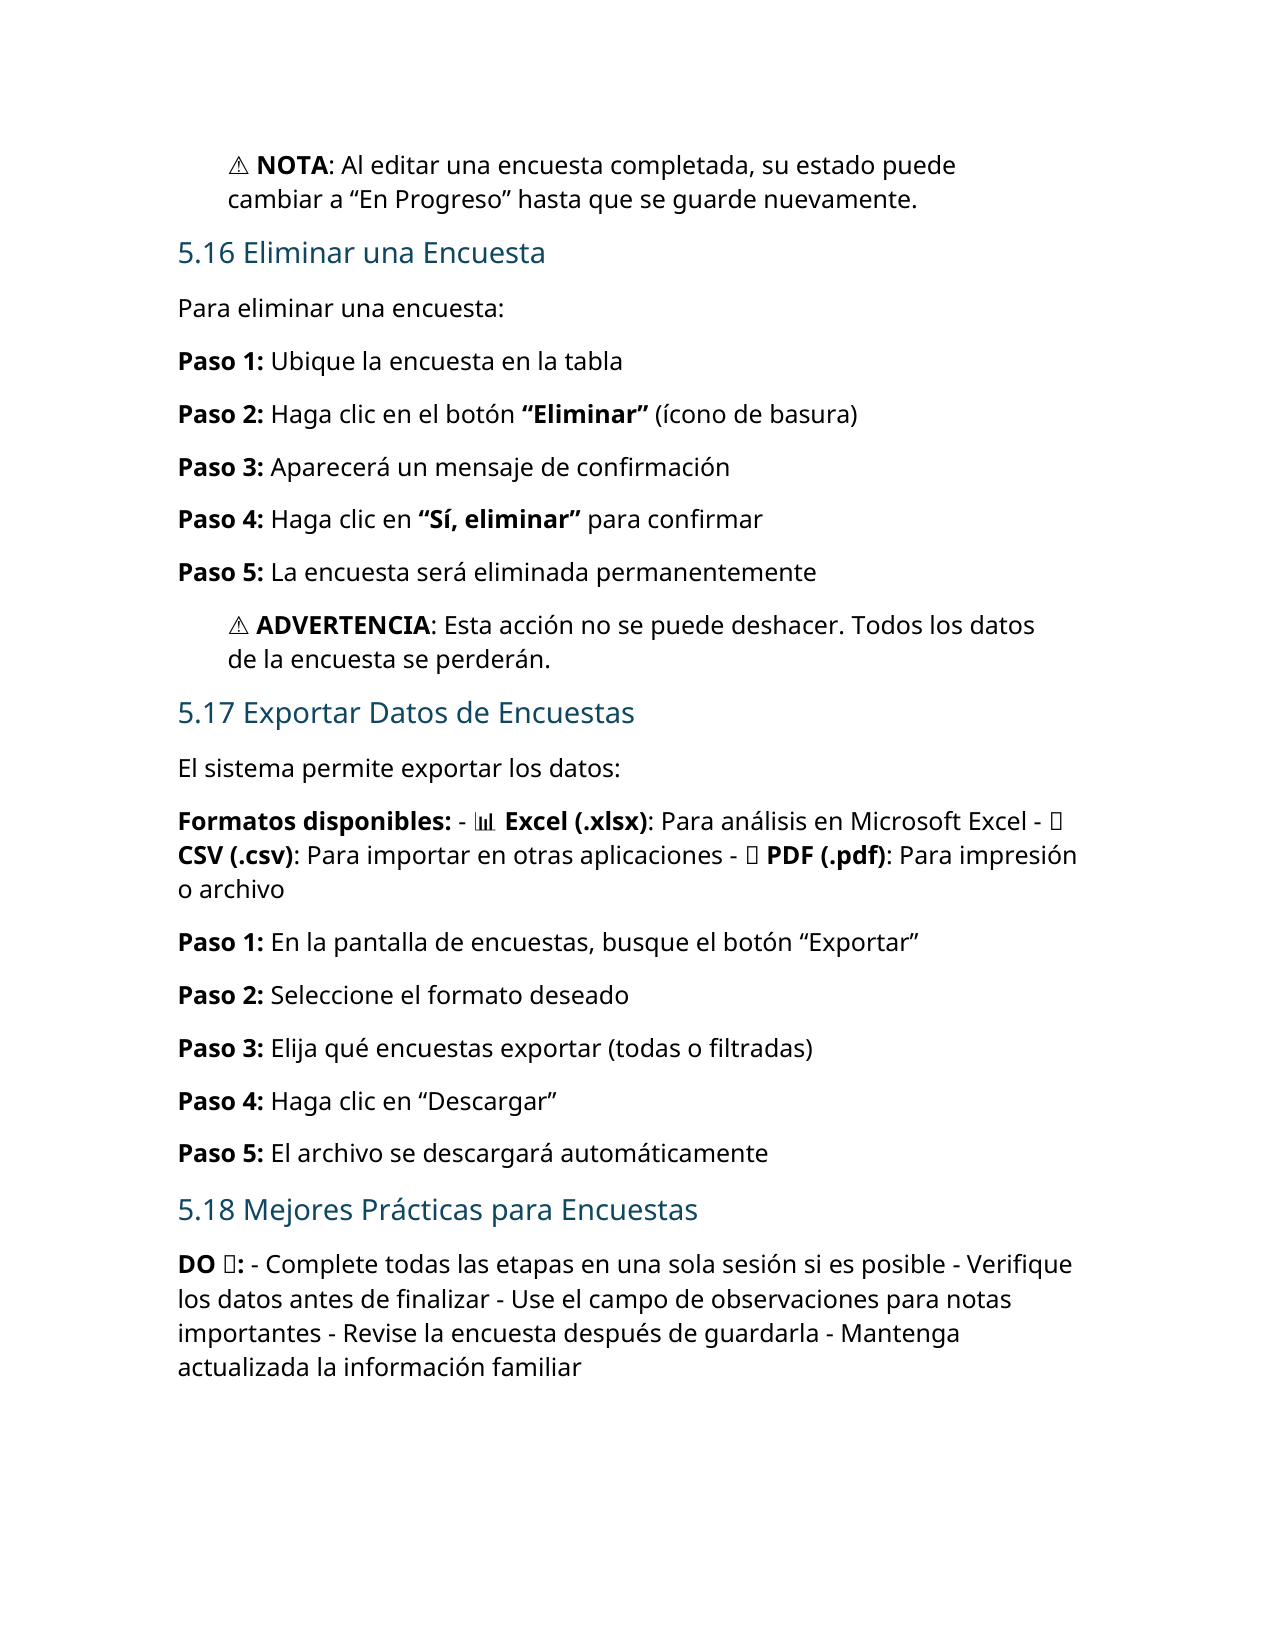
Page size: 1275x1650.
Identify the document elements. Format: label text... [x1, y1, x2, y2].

subtitle 5.18 Mejores Prácticas para Encuestas [177, 1189, 1098, 1228]
text Paso 3: Elija qué encuestas exportar (todas o filtradas) [177, 1030, 1098, 1064]
text Para eliminar una encuesta: [177, 291, 1098, 325]
text ⚠️ NOTA: Al editar una encuesta completada, su estado puede cambiar a “En Progreso” hasta que se guarde nuevamente. [227, 148, 1048, 216]
text El sistema permite exportar los datos: [177, 751, 1098, 785]
text ⚠️ ADVERTENCIA: Esta acción no se puede deshacer. Todos los datos de la encuesta se perderán. [227, 608, 1048, 676]
text Paso 3: Aparecerá un mensaje de confirmación [177, 449, 1098, 483]
subtitle 5.17 Exportar Datos de Encuestas [177, 692, 1098, 732]
text DO ✅: - Complete todas las etapas en una sola sesión si es posible - Verifique los datos antes de finalizar - Use el campo de observaciones para notas importantes - Revise la encuesta después de guardarla - Mantenga actualizada la información familiar [177, 1247, 1098, 1383]
text Paso 5: La encuesta será eliminada permanentemente [177, 555, 1098, 589]
text Formatos disponibles: - 📊 Excel (.xlsx): Para análisis en Microsoft Excel - 📄 CSV (.csv): Para importar en otras aplicaciones - 📄 PDF (.pdf): Para impresión o archivo [177, 804, 1098, 906]
text Paso 2: Haga clic en el botón “Eliminar” (ícono de basura) [177, 396, 1098, 431]
text Paso 4: Haga clic en “Descargar” [177, 1083, 1098, 1117]
subtitle 5.16 Eliminar una Encuesta [177, 232, 1098, 272]
text Paso 4: Haga clic en “Sí, eliminar” para confirmar [177, 502, 1098, 536]
text Paso 5: El archivo se descargará automáticamente [177, 1136, 1098, 1170]
text Paso 1: En la pantalla de encuestas, busque el botón “Exportar” [177, 925, 1098, 959]
text Paso 1: Ubique la encuesta en la tabla [177, 344, 1098, 378]
text Paso 2: Seleccione el formato deseado [177, 977, 1098, 1012]
